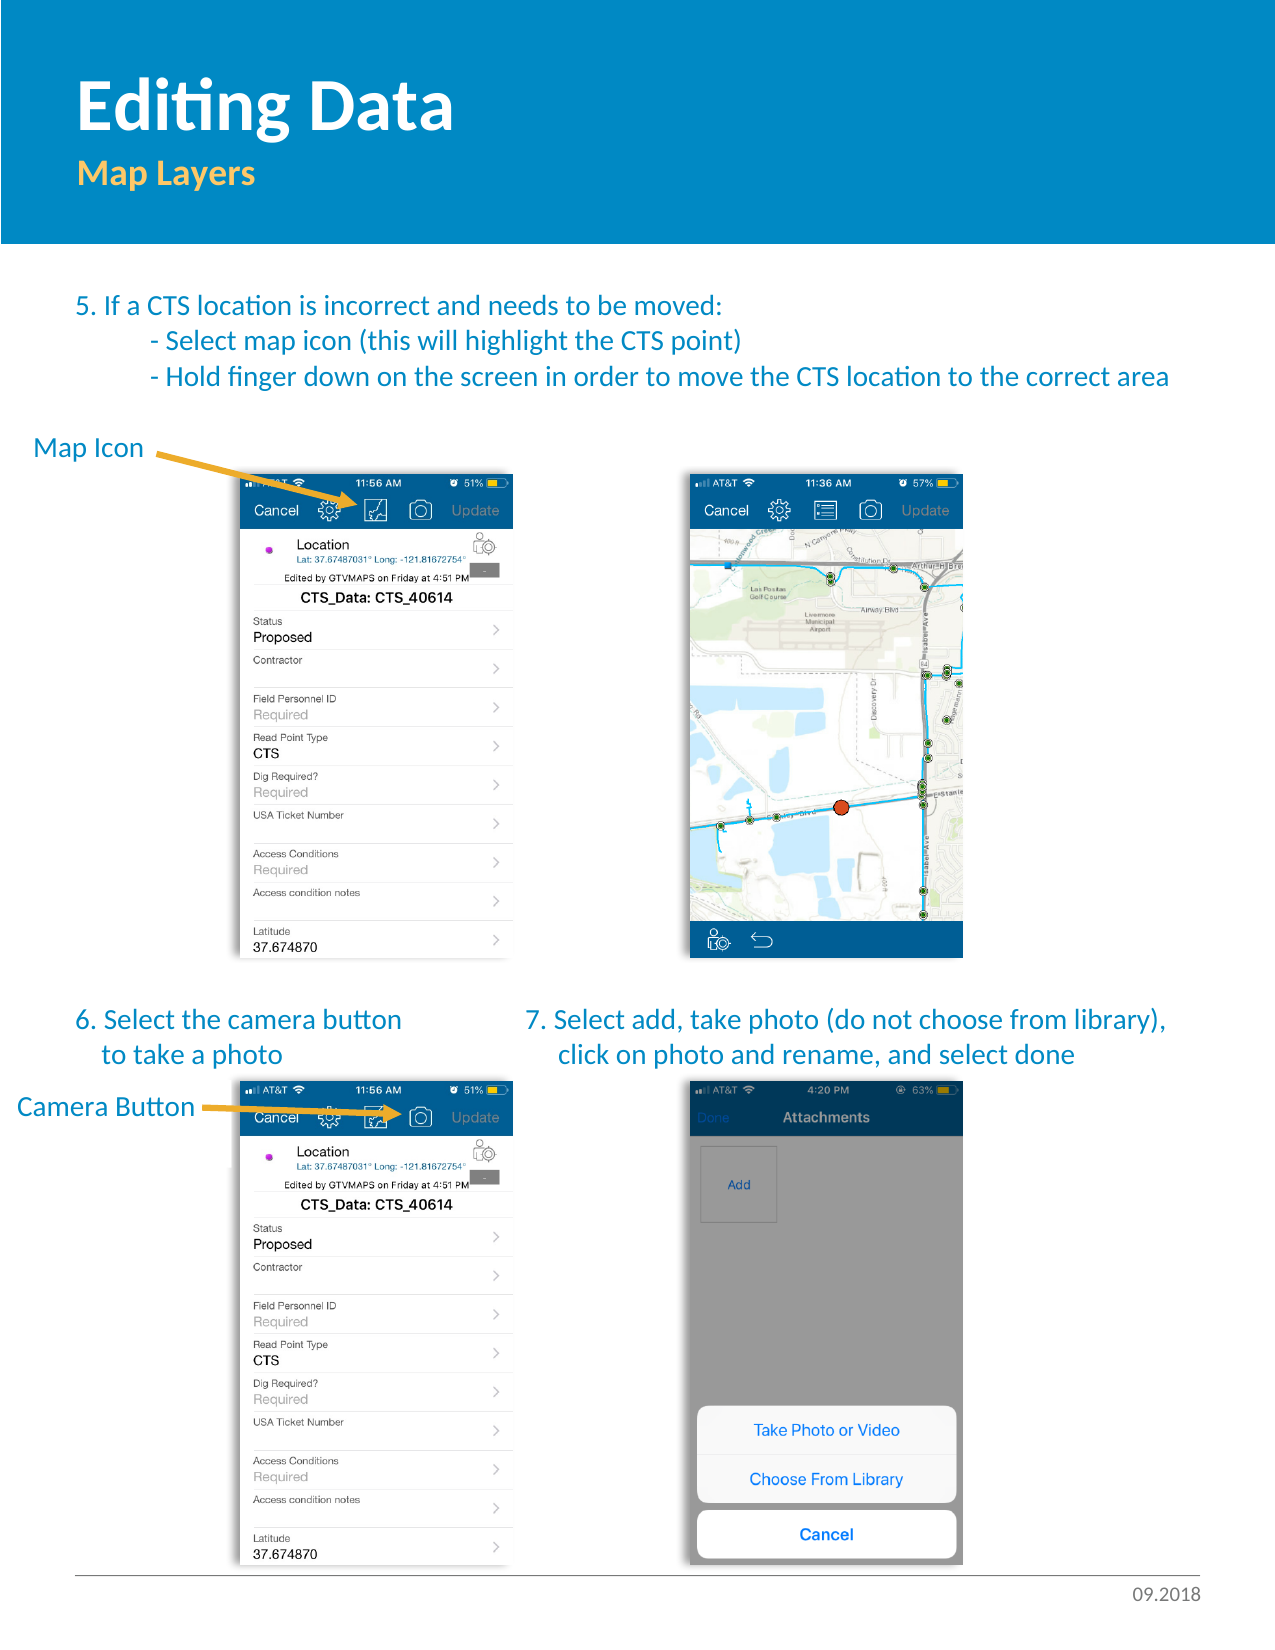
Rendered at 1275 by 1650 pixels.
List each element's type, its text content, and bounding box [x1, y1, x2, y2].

text 6. Select the camera button 7. Select add, take photo (do not choose from library), to take a photo click on photo and rename, and select done [0, 1001, 1275, 1072]
picture [690, 1081, 963, 1565]
text - Select map icon (this will highlight the CTS point) [0, 322, 1275, 358]
picture [240, 474, 513, 958]
text 5. If a CTS location is incorrect and needs to be moved: [0, 287, 1275, 322]
text Map Icon [0, 429, 1275, 465]
picture [690, 474, 963, 958]
text - Hold finger down on the screen in order to move the CTS location to the correct area [0, 358, 1275, 394]
picture [240, 1081, 513, 1565]
